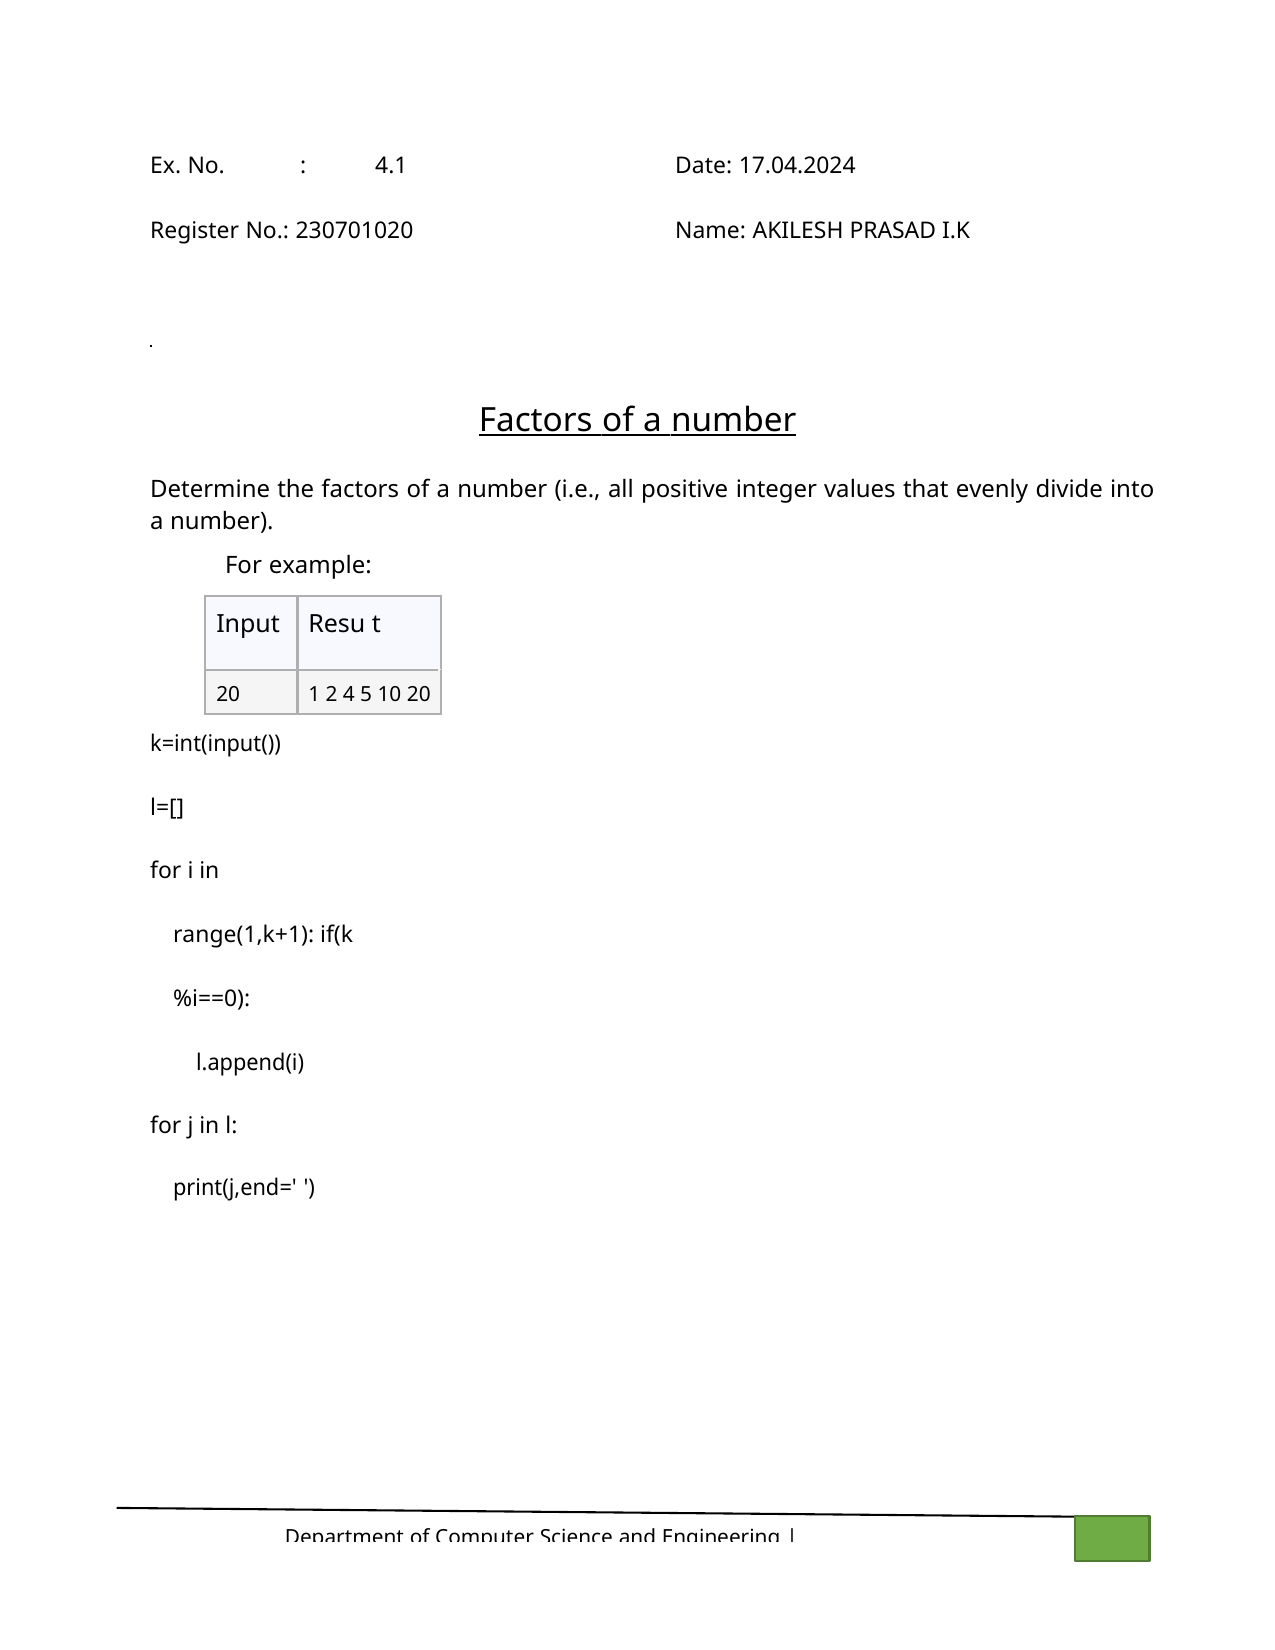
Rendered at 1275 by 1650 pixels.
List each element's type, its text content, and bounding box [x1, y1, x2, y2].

text k=int(input()) l=[] [150, 727, 298, 822]
text print(j,end=' ') [173, 1173, 1162, 1200]
text Ex. No. : 4.1 Date: 17.04.2024 [150, 149, 1162, 181]
text l.append(i) for j in l: [150, 1046, 323, 1141]
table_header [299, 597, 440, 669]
text For example: [225, 548, 1162, 581]
subtitle Factors of a number [148, 396, 1126, 441]
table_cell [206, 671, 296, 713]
text Register No.: 230701020 Name: AKILESH PRASAD I.K [150, 214, 1162, 245]
text for i in range(1,k+1): if(k%i==0): [150, 854, 355, 1013]
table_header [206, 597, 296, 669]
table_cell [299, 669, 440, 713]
text Determine the factors of a number (i.e., all positive integer values that evenly divide into a number). [150, 472, 1162, 536]
